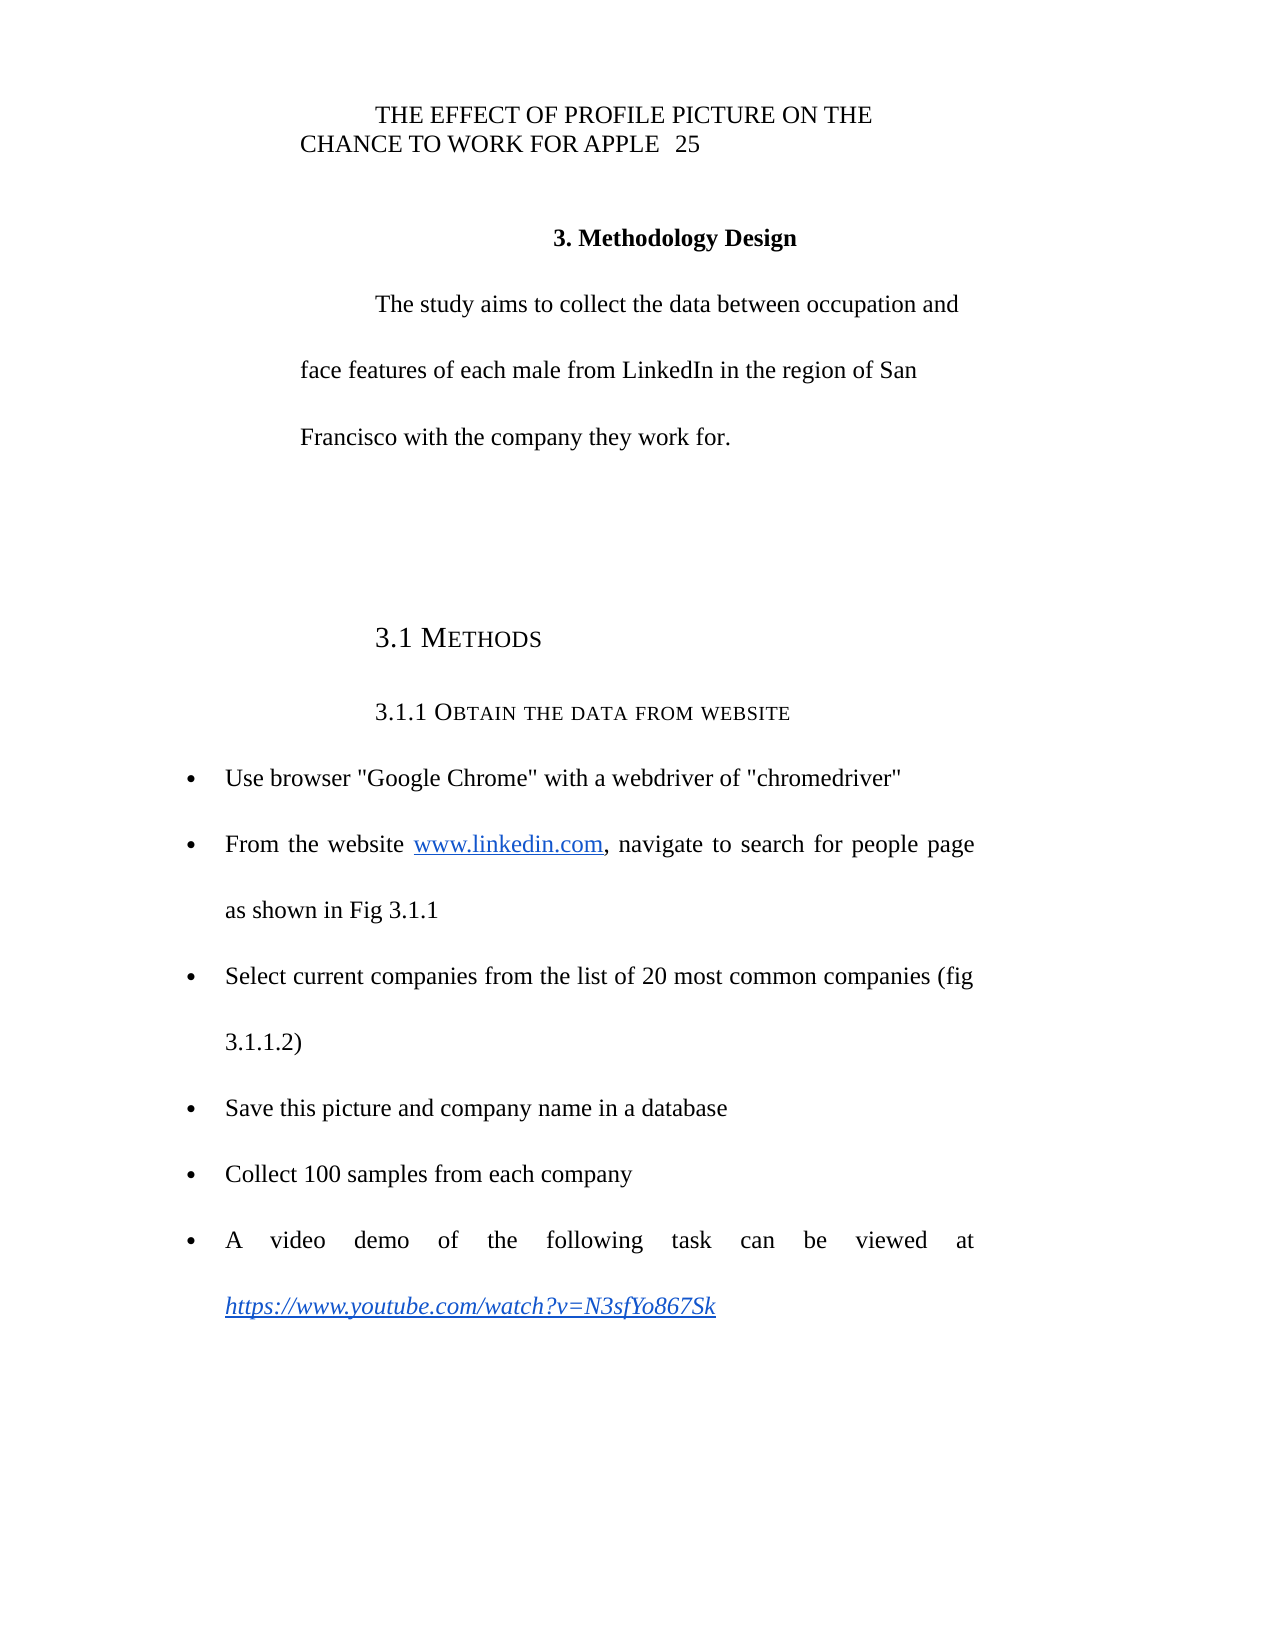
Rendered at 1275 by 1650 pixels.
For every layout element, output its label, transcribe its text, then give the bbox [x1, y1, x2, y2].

list A video demo of the following task can be viewed at https://www.youtube.com/watch?v=N3sfYo867Sk [187, 1225, 975, 1320]
list Use browser "Google Chrome" with a webdriver of "chromedriver" [187, 763, 975, 792]
text The study aims to collect the data between occupation and face features of each male from LinkedIn in the region of San Francisco with the company they work for. [300, 289, 975, 450]
subtitle 3.1.1 Obtain the data from website [300, 697, 975, 726]
subtitle 3. Methodology Design [300, 223, 975, 252]
list Collect 100 samples from each company [187, 1159, 975, 1188]
list From the website www.linkedin.com, navigate to search for people page as shown in Fig 3.1.1 [187, 829, 975, 924]
list Select current companies from the list of 20 most common companies (fig 3.1.1.2) [187, 961, 975, 1056]
list Save this picture and company name in a database [187, 1093, 975, 1122]
subtitle 3.1 Methods [300, 620, 975, 653]
